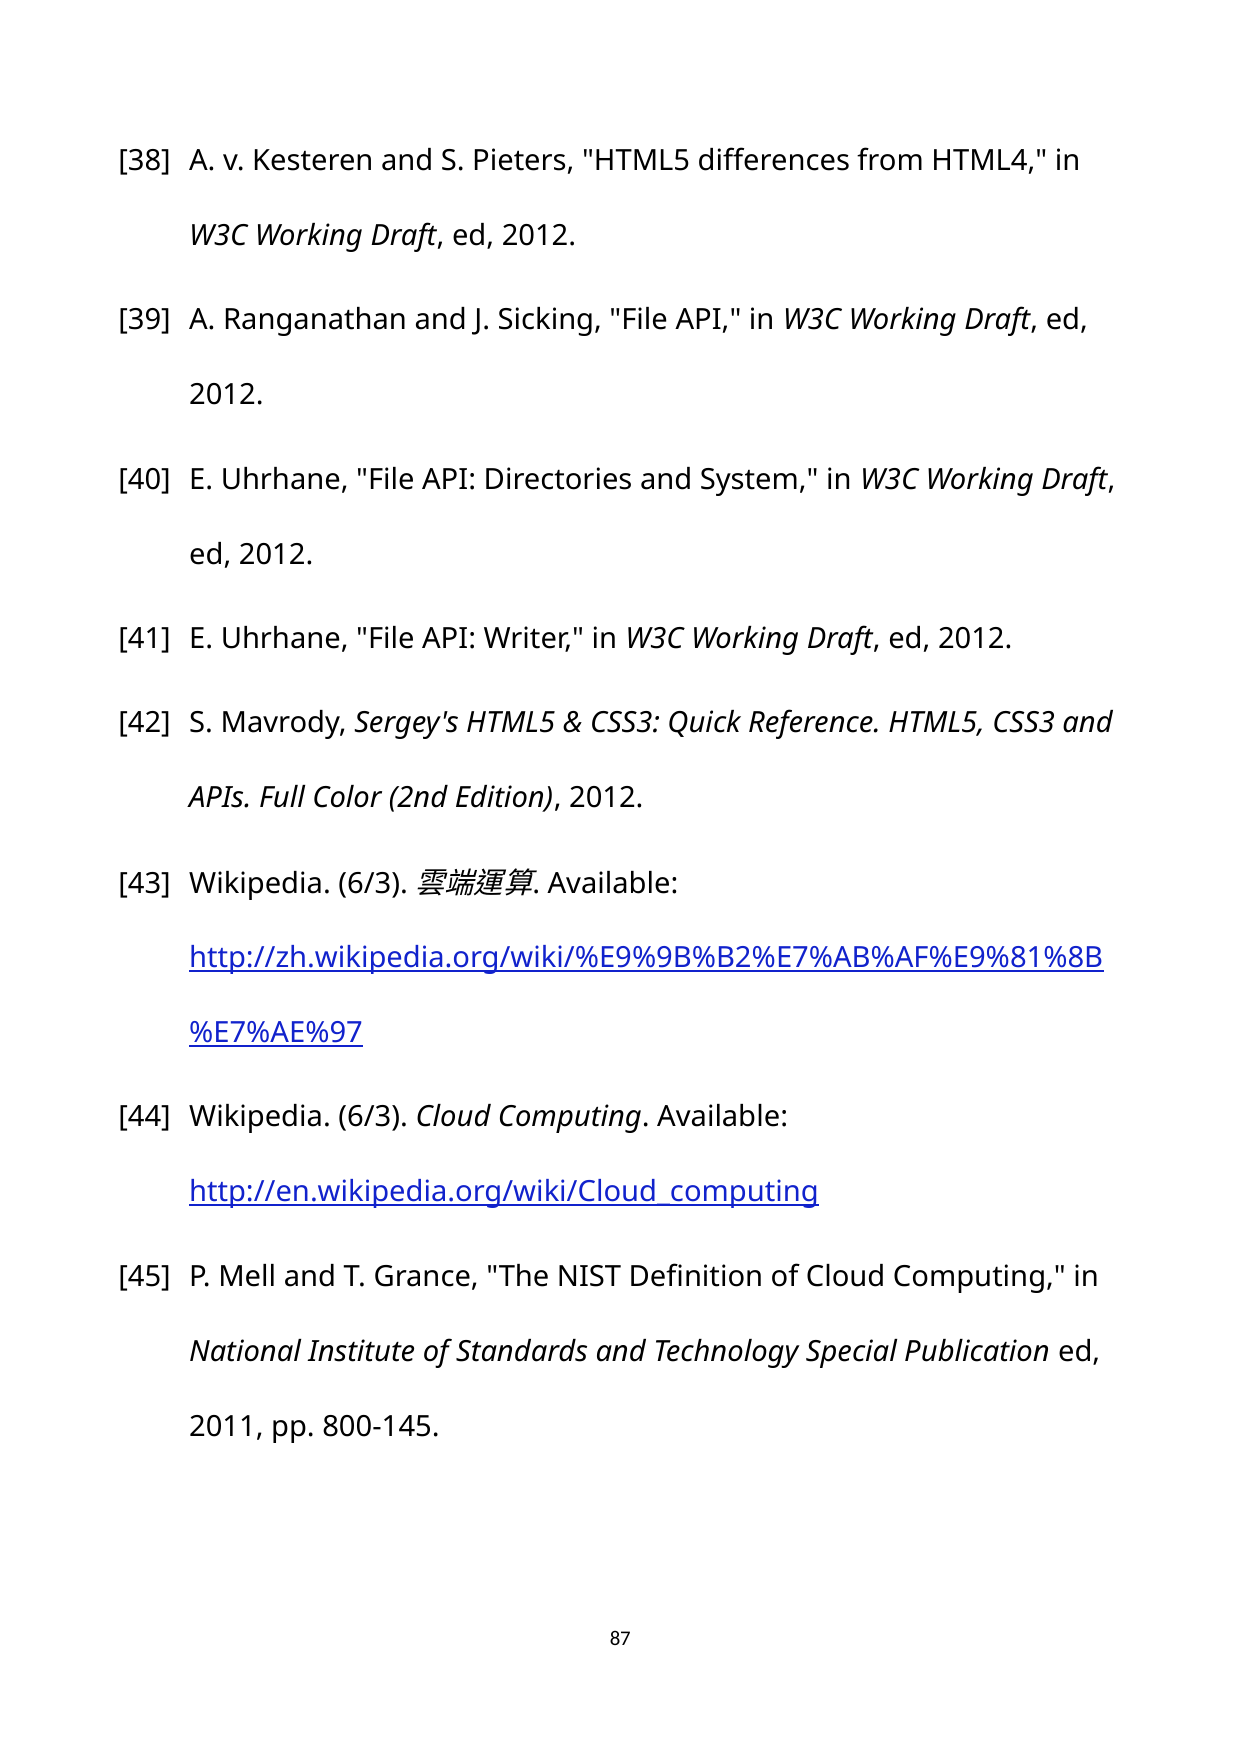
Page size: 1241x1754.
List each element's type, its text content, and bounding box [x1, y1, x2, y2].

text [40] E. Uhrhane, "File API: Directories and System," in W3C Working Draft, ed, 2012. [118, 440, 1122, 590]
text [44] Wikipedia. (6/3). Cloud Computing. Available: http://en.wikipedia.org/wiki/Cloud_computing [118, 1078, 1122, 1228]
text [45] P. Mell and T. Grance, "The NIST Definition of Cloud Computing," in National Institute of Standards and Technology Special Publication ed, 2011, pp. 800-145. [118, 1237, 1122, 1462]
text [43] Wikipedia. (6/3). 雲端運算. Available: http://zh.wikipedia.org/wiki/%E9%9B%B2%E7%AB%AF%E9%81%8B%E7%AE%97 [118, 843, 1122, 1068]
text [42] S. Mavrody, Sergey's HTML5 & CSS3: Quick Reference. HTML5, CSS3 and APIs. Full Color (2nd Edition), 2012. [118, 684, 1122, 834]
text [39] A. Ranganathan and J. Sicking, "File API," in W3C Working Draft, ed, 2012. [118, 281, 1122, 431]
text [38] A. v. Kesteren and S. Pieters, "HTML5 differences from HTML4," in W3C Working Draft, ed, 2012. [118, 122, 1122, 272]
text [41] E. Uhrhane, "File API: Writer," in W3C Working Draft, ed, 2012. [118, 600, 1122, 675]
